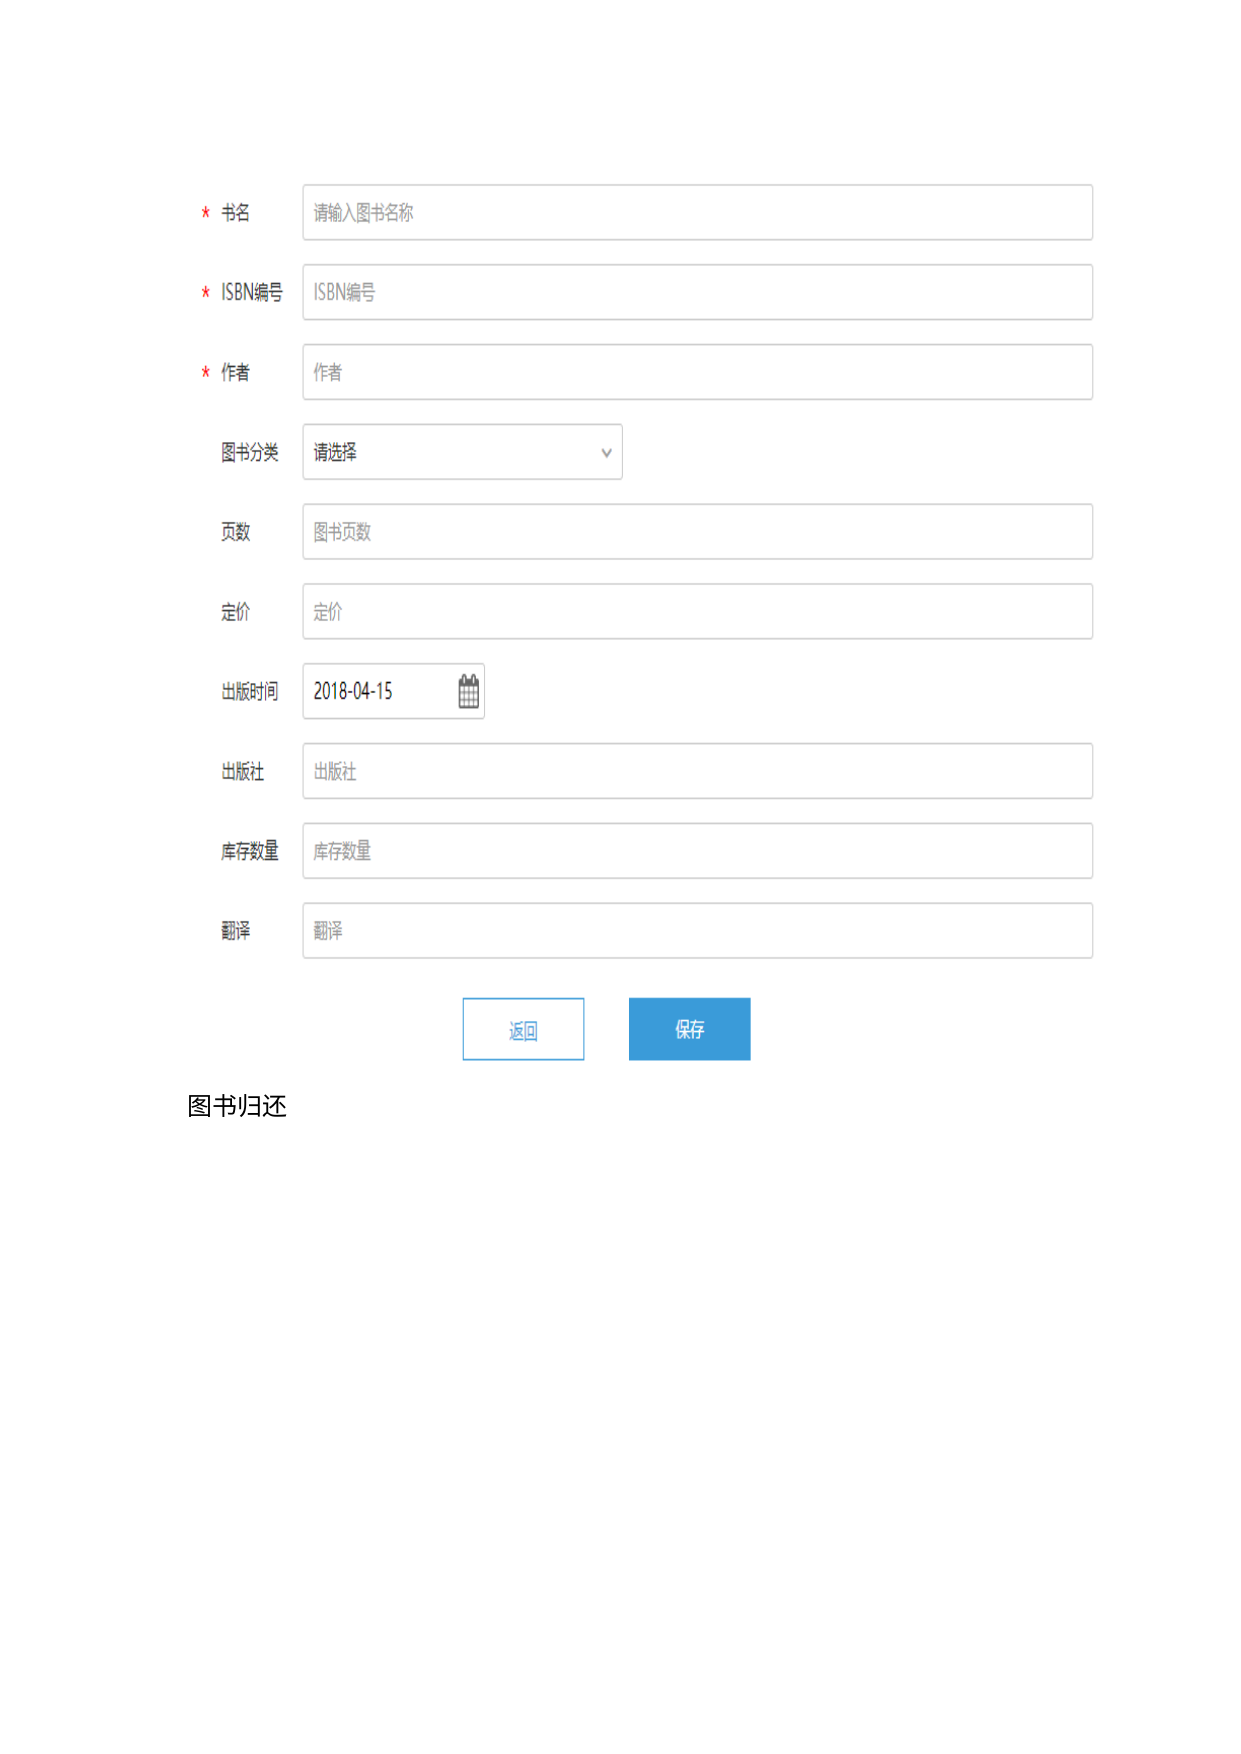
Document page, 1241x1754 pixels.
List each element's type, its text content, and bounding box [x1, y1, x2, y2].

list 图书归还 [187, 1072, 1053, 1137]
picture [187, 162, 1144, 1067]
